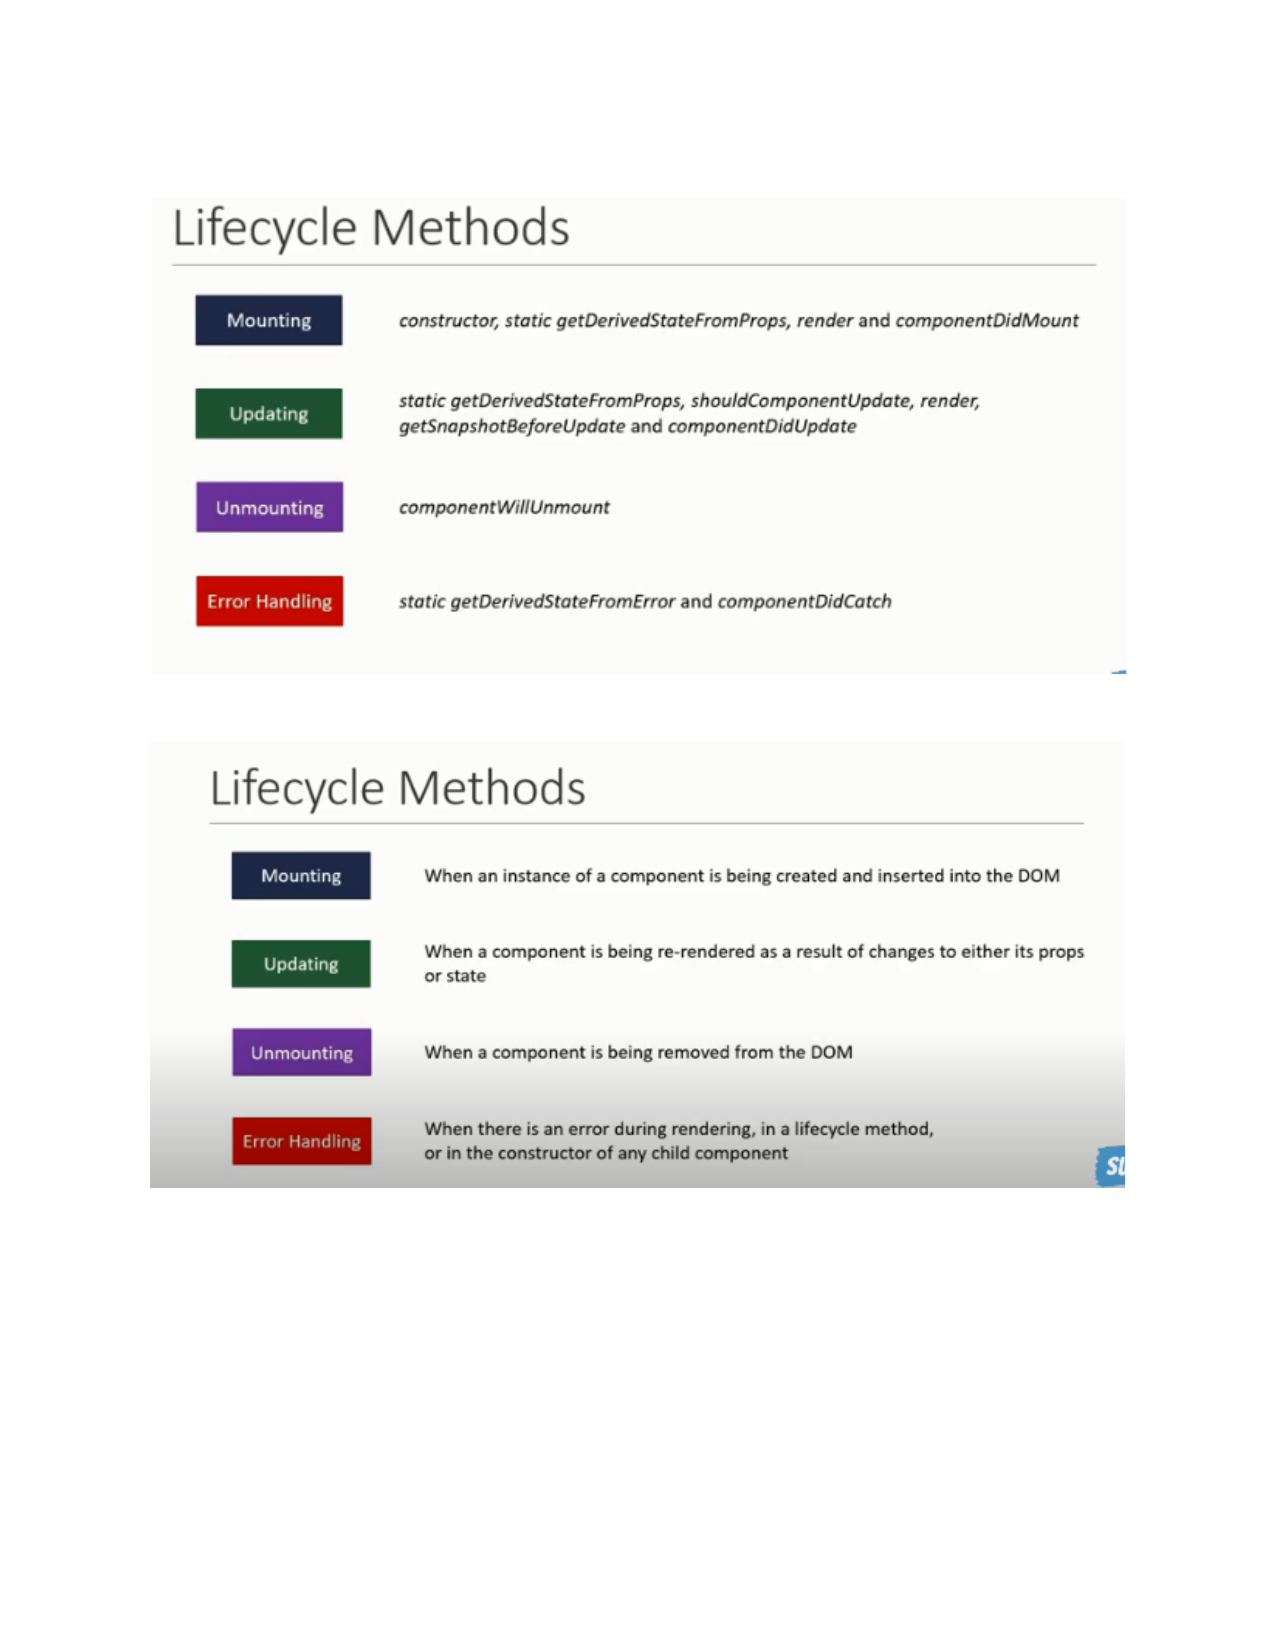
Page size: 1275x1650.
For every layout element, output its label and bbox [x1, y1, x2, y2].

picture [150, 741, 1125, 1188]
picture [151, 198, 1127, 674]
